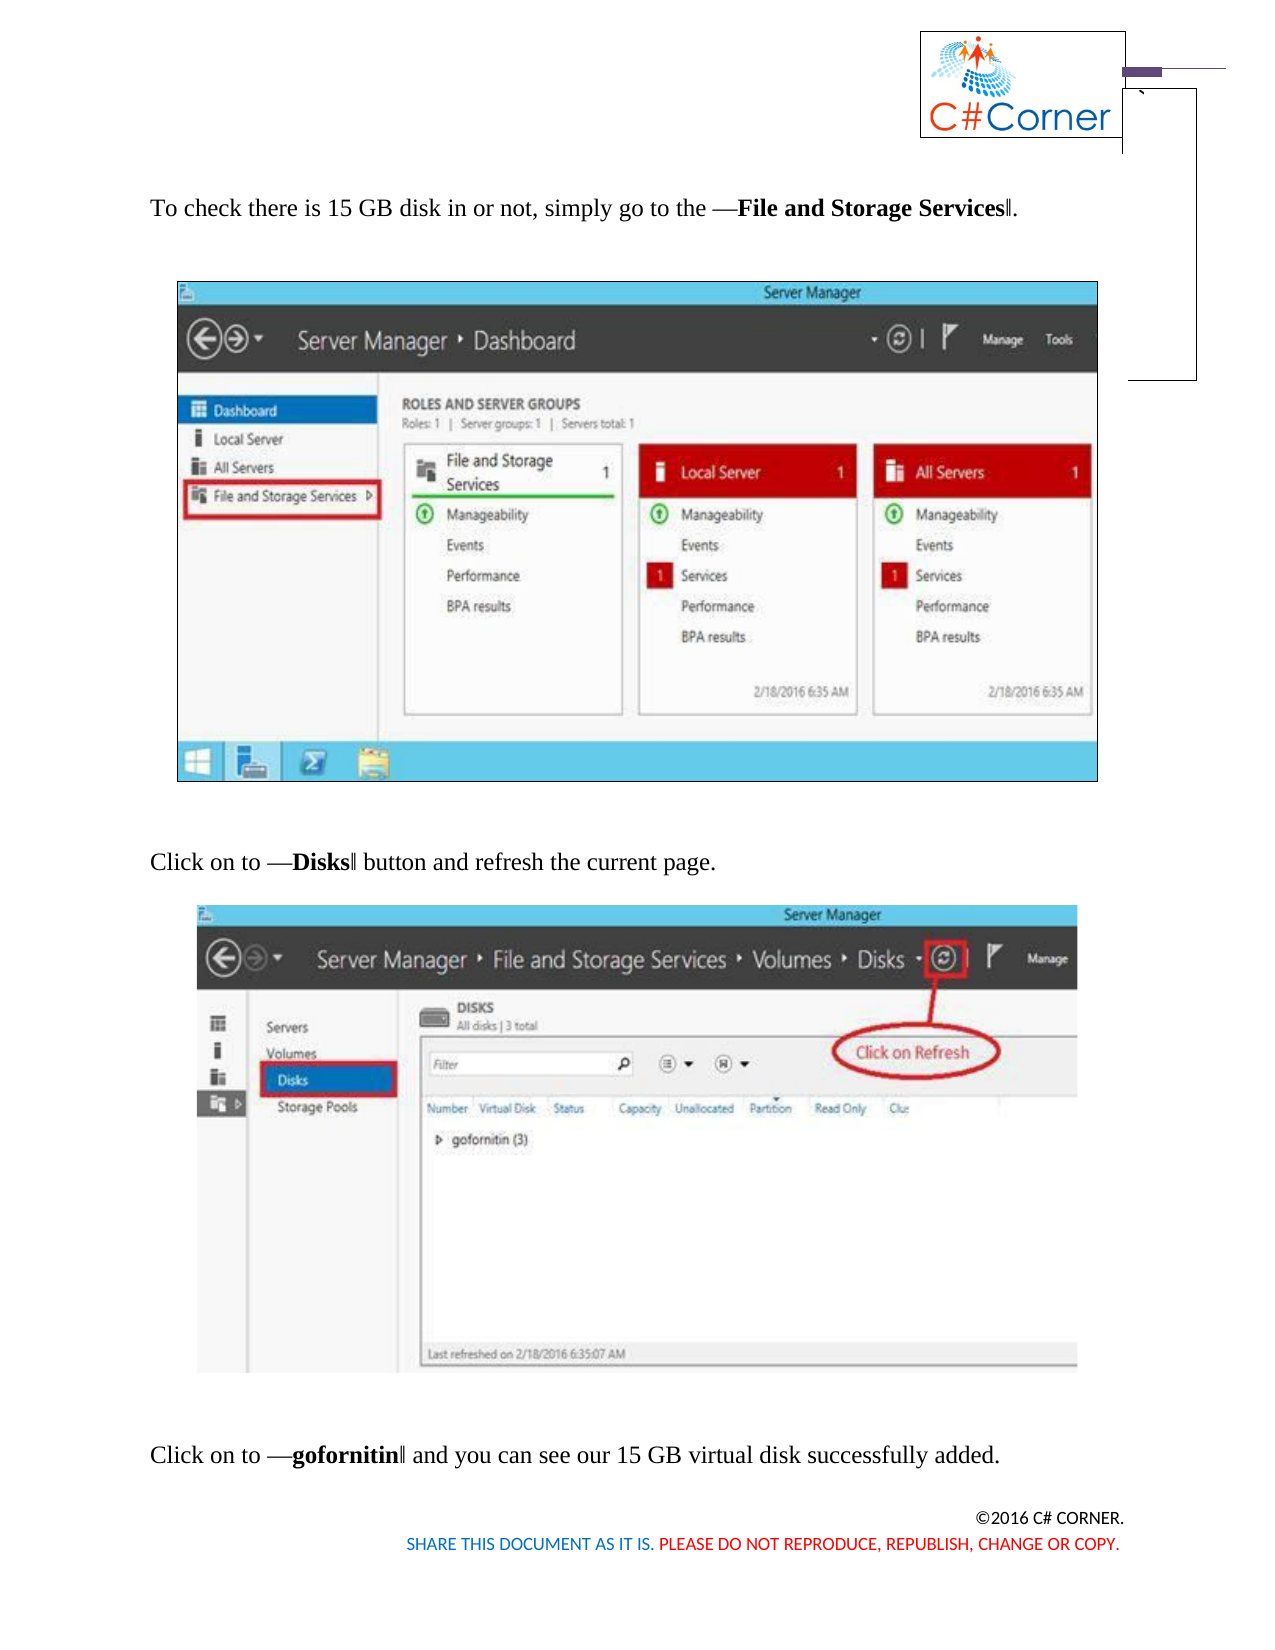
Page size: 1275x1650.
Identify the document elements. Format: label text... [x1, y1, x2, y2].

text Click on to ―Disks‖ button and refresh the current page. [150, 847, 1275, 876]
text Click on to ―gofornitin‖ and you can see our 15 GB virtual disk successfully added. [150, 1440, 1275, 1468]
picture [921, 32, 1197, 137]
picture [196, 905, 1078, 1373]
picture [178, 282, 1097, 781]
picture [1123, 89, 1196, 380]
